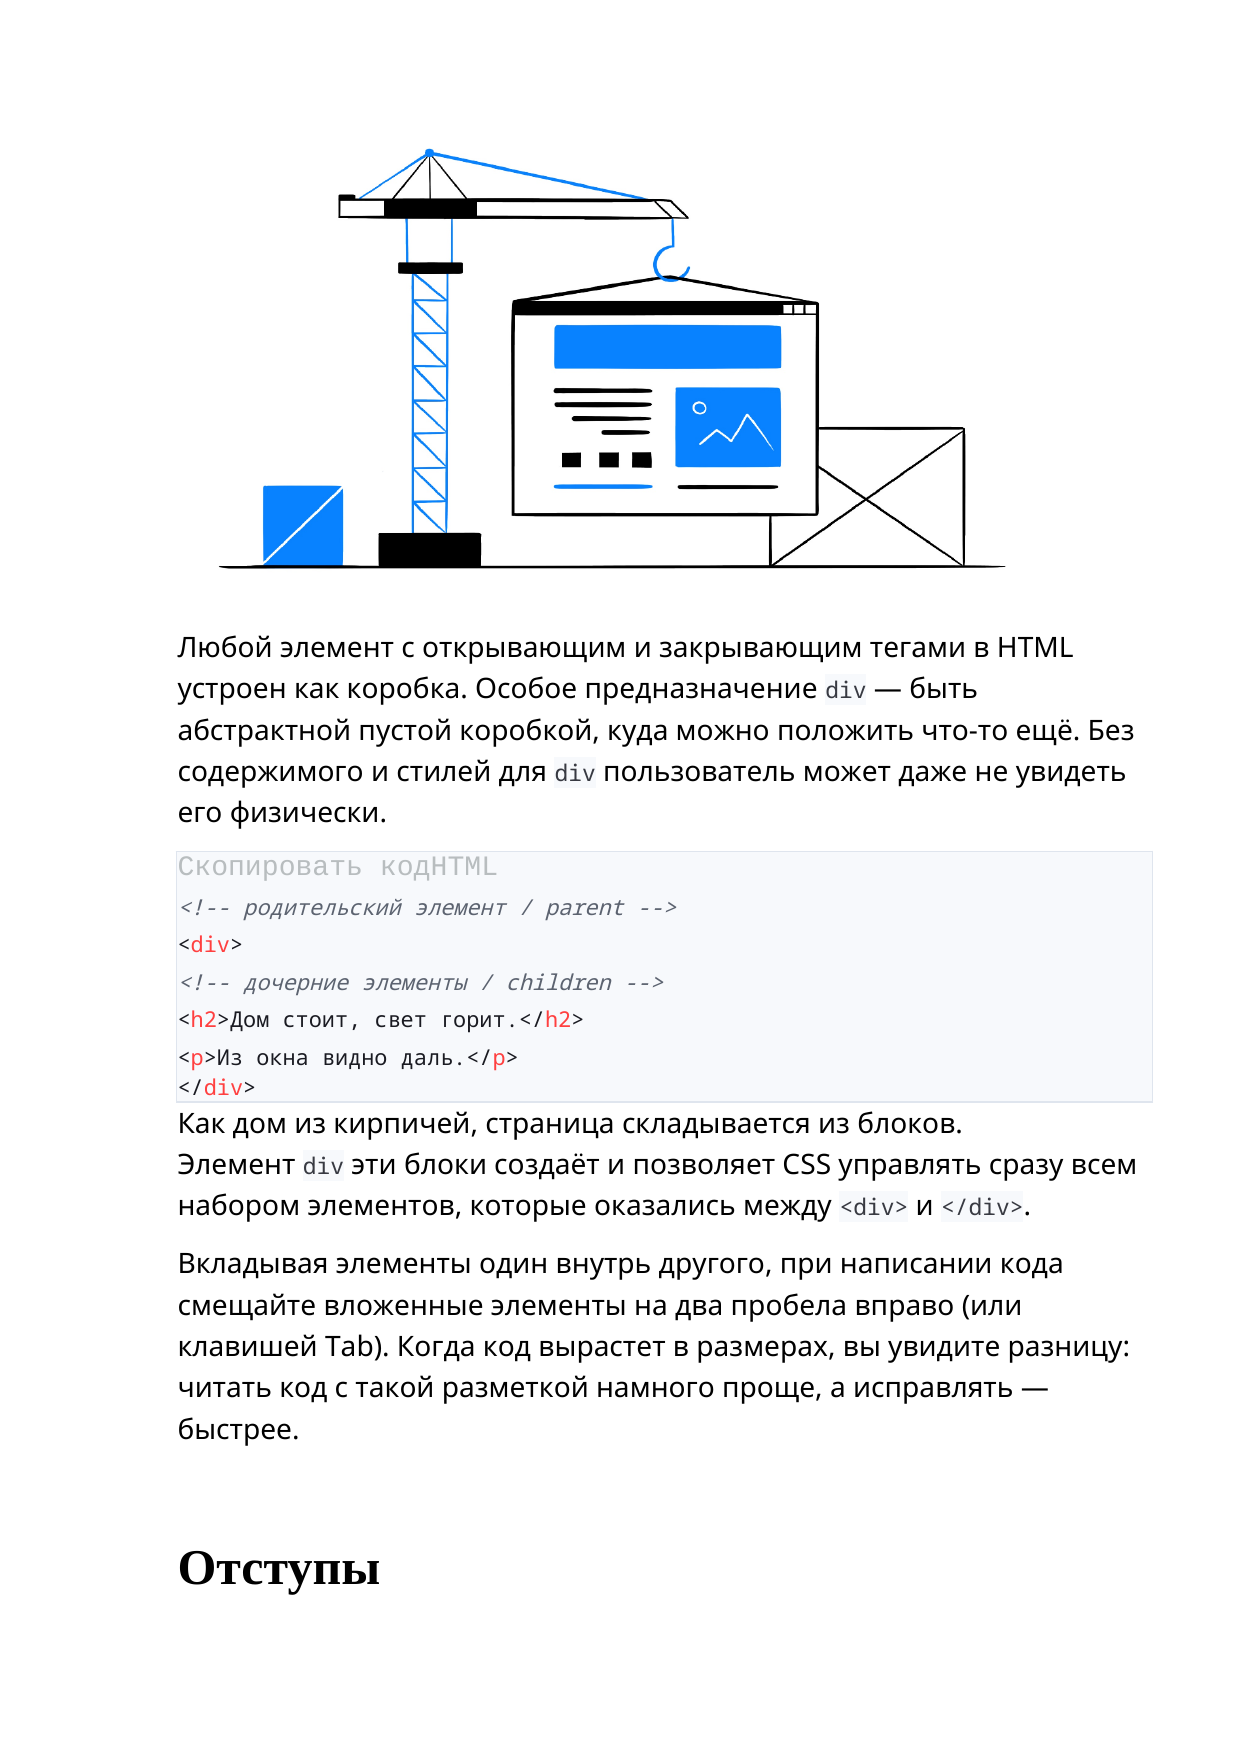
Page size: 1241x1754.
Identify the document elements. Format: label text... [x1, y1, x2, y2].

text <h2>Дом стоит, свет горит.</h2> [177, 997, 1152, 1034]
subtitle Отступы [177, 1538, 1152, 1595]
text <p>Из окна видно даль.</p> [177, 1034, 1152, 1070]
picture [177, 118, 1049, 609]
text <!-- родительский элемент / parent --> [177, 884, 1152, 922]
text </div> [177, 1070, 1152, 1101]
text Скопировать кодHTML [177, 852, 1152, 884]
text Как дом из кирпичей, страница складывается из блоков. Элемент div эти блоки создаёт и позволяет CSS управлять сразу всем набором элементов, которые оказались между <div> и </div>. [177, 1103, 1152, 1224]
text Вкладывая элементы один внутрь другого, при написании кода смещайте вложенные элементы на два пробела вправо (или клавишей Tab). Когда код вырастет в размерах, вы увидите разницу: читать код с такой разметкой намного проще, а исправлять — быстрее. [177, 1244, 1152, 1447]
text Любой элемент с открывающим и закрывающим тегами в HTML устроен как коробка. Особое предназначение div — быть абстрактной пустой коробкой, куда можно положить что-то ещё. Без содержимого и стилей для div пользователь может даже не увидеть его физически. [177, 627, 1152, 831]
text <!-- дочерние элементы / children --> [177, 959, 1152, 997]
text <div> [177, 922, 1152, 959]
